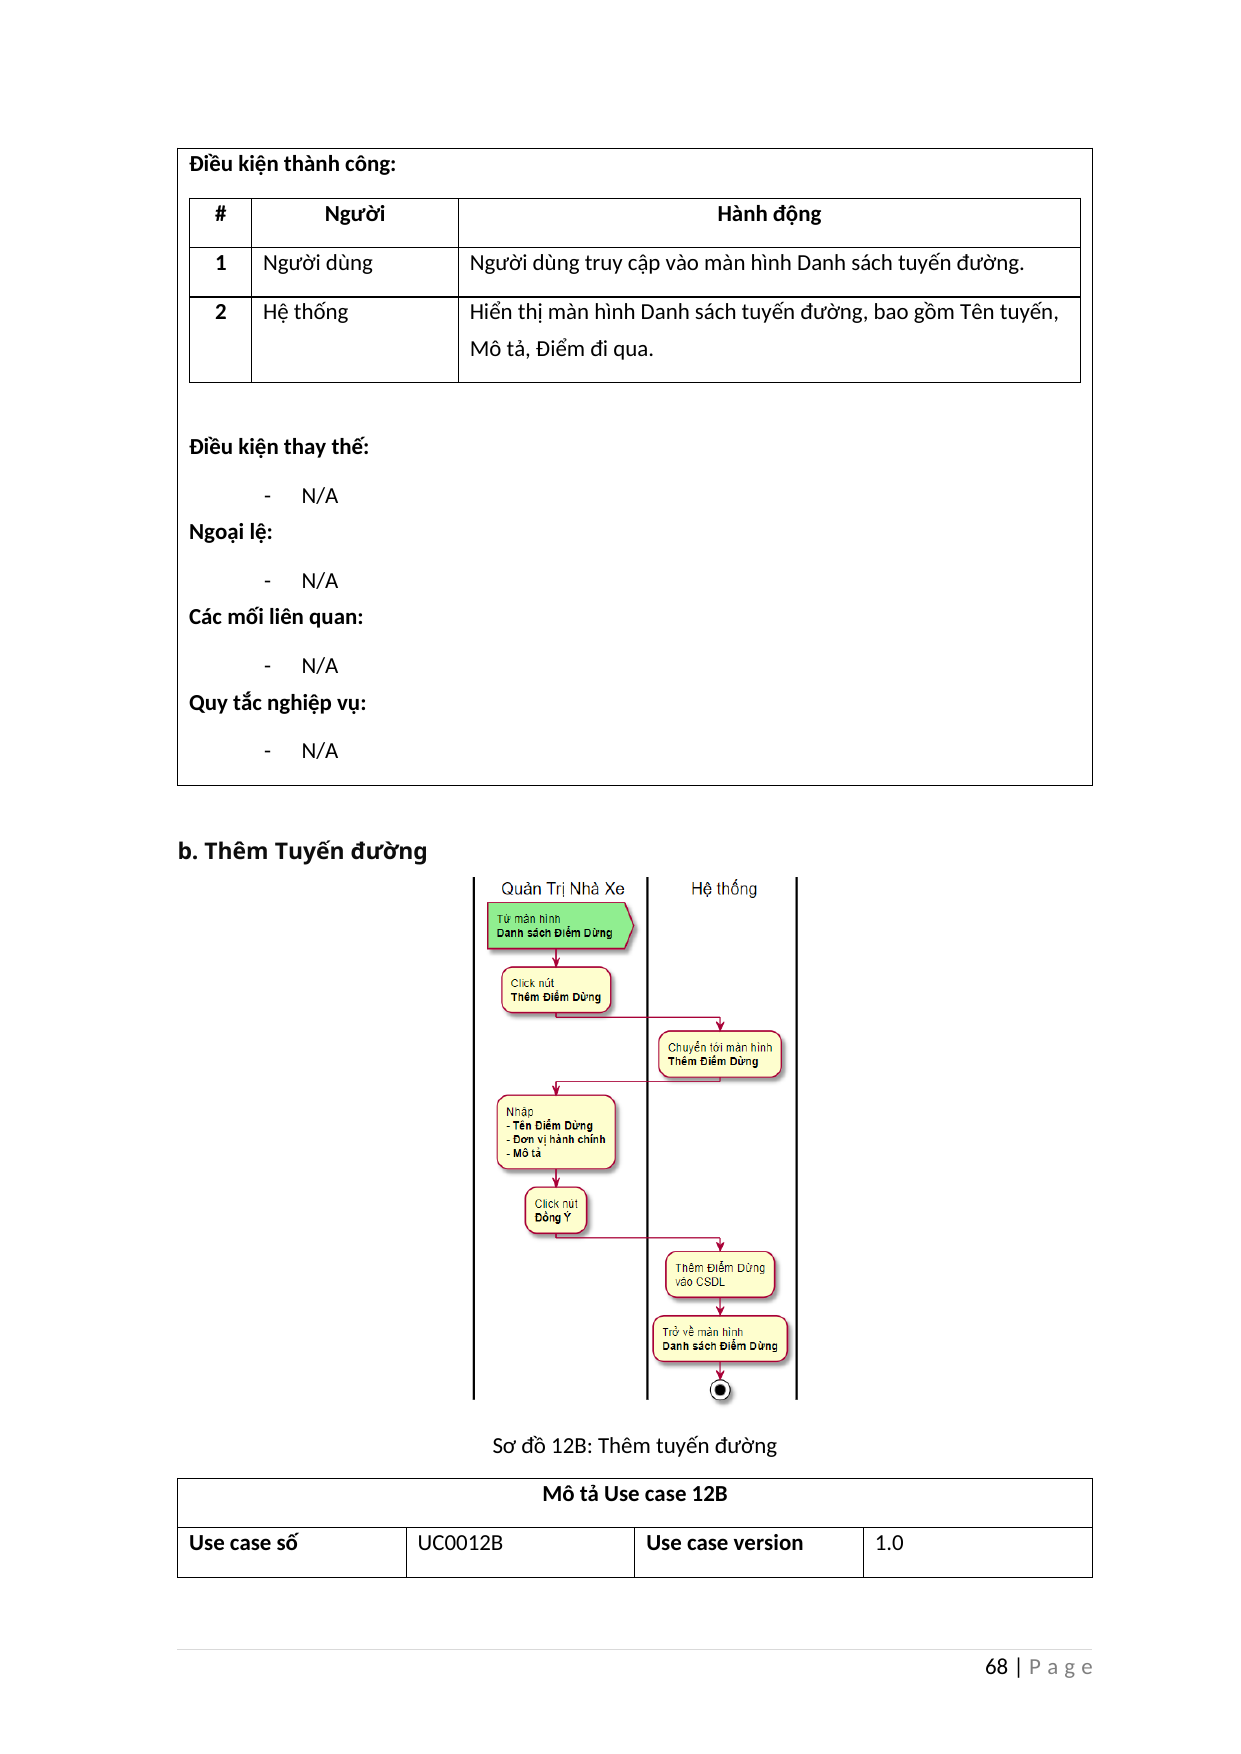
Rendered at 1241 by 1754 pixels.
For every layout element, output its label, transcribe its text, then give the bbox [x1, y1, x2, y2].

text Sơ đồ 12B: Thêm tuyến đường [177, 1431, 1092, 1459]
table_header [178, 149, 1092, 785]
table_header Mô tả Use case 12B [178, 1479, 1092, 1527]
table_cell Use case số [178, 1528, 406, 1577]
picture [463, 868, 807, 1413]
table_cell UC0012B [407, 1528, 634, 1577]
table_cell Use case version [635, 1528, 863, 1577]
text b. Thêm Tuyến đường [177, 835, 1092, 866]
table_cell 1.0 [864, 1528, 1092, 1577]
